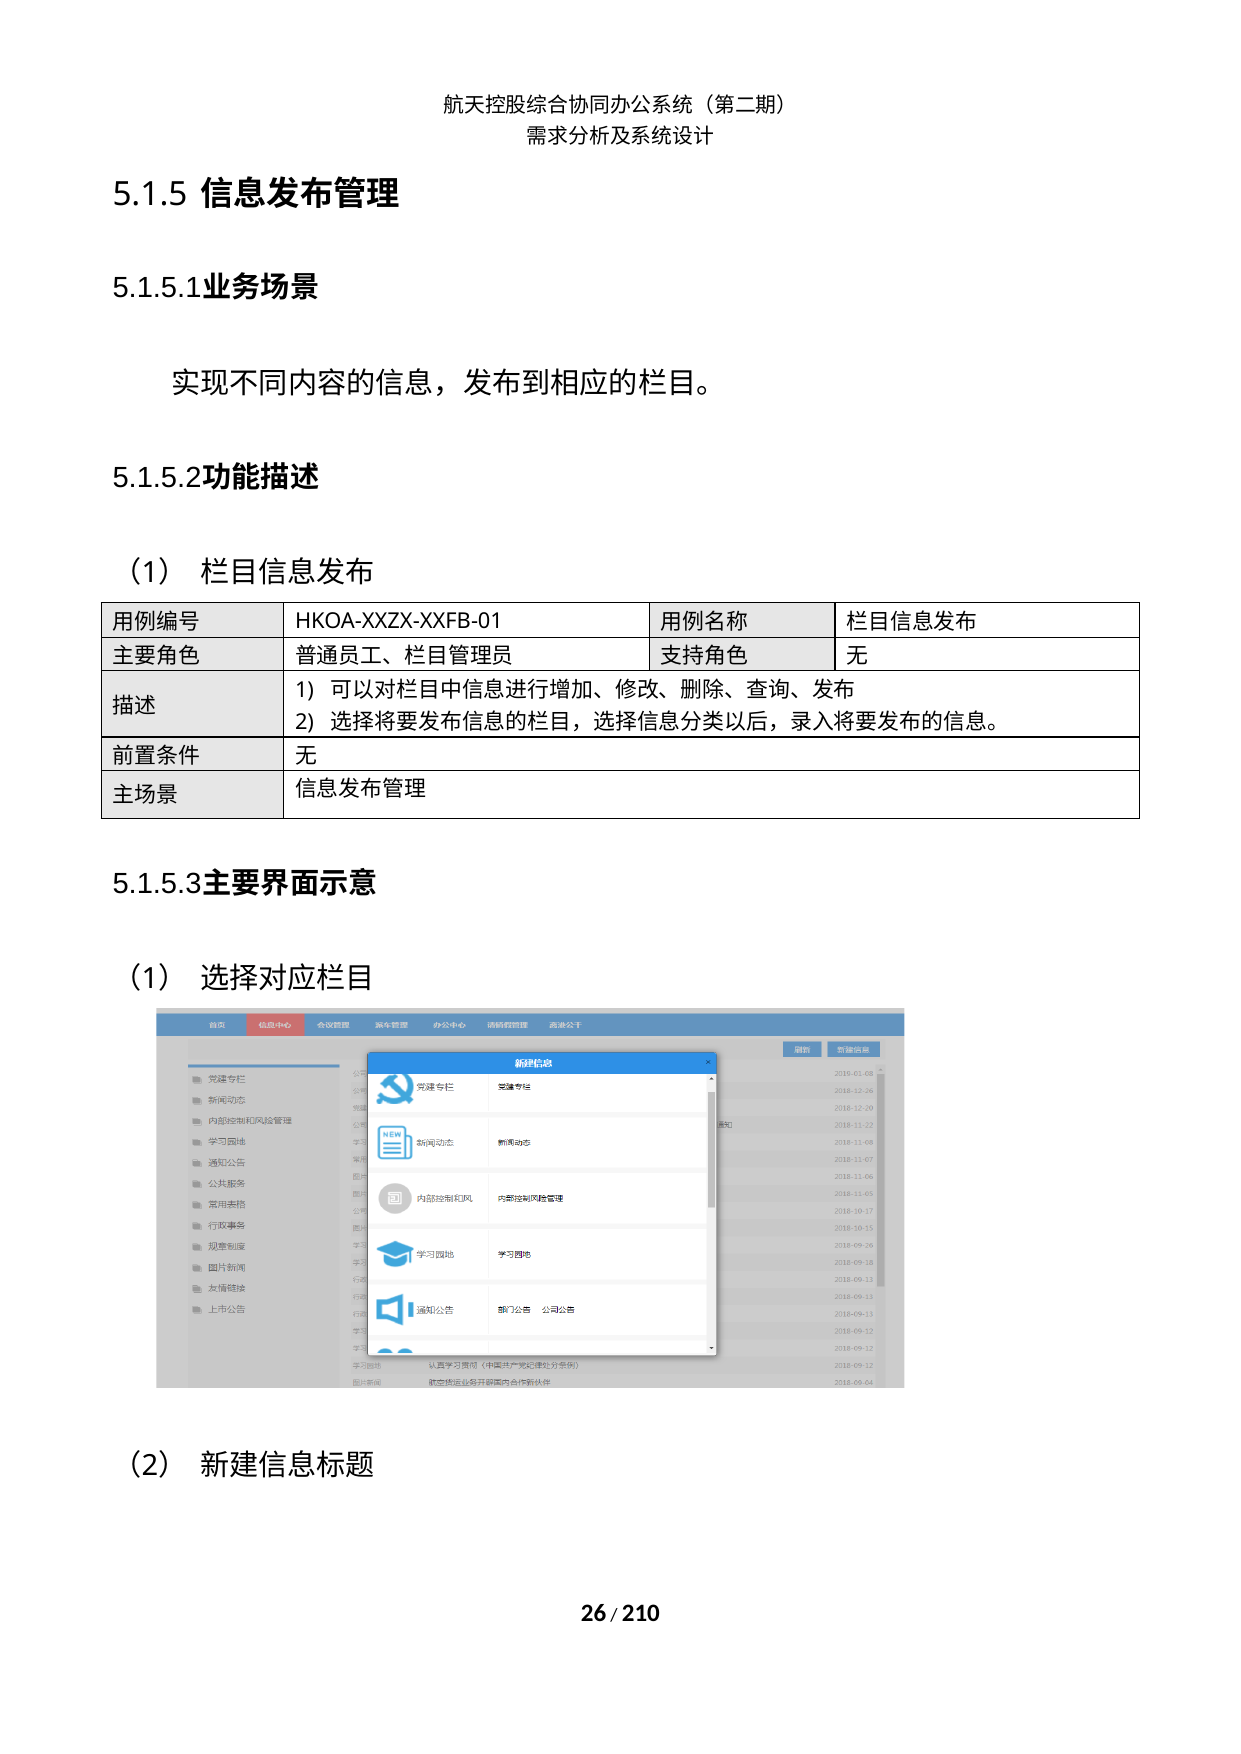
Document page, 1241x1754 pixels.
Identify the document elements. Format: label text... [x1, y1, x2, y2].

table_header 栏目信息发布 [836, 603, 1139, 637]
list 新建信息标题 [112, 1431, 1128, 1496]
table_cell 前置条件 [102, 738, 283, 770]
table_cell 信息发布管理 [284, 771, 1139, 818]
table_header 用例编号 [102, 603, 283, 637]
text 实现不同内容的信息，发布到相应的栏目。 [112, 348, 1128, 413]
table_header 用例名称 [650, 603, 834, 637]
table_cell 可以对栏目中信息进行增加、修改、删除、查询、发布 选择将要发布信息的栏目，选择信息分类以后，录入将要发布的信息。 [284, 671, 1139, 736]
table_cell 描述 [102, 671, 283, 736]
subtitle 业务场景 [112, 253, 1128, 318]
subtitle 信息发布管理 [112, 158, 1128, 223]
table_cell 主场景 [102, 771, 283, 818]
table_cell 普通员工、栏目管理员 [284, 638, 649, 670]
subtitle 主要界面示意 [112, 848, 1128, 913]
list 选择对应栏目 [112, 943, 1128, 1008]
subtitle 功能描述 [112, 442, 1128, 507]
table_cell 主要角色 [102, 638, 283, 670]
table_cell 无 [284, 738, 1139, 770]
table_header HKOA-XXZX-XXFB-01 [284, 603, 649, 637]
list 栏目信息发布 [112, 537, 1128, 602]
table_cell 无 [836, 638, 1139, 670]
picture [156, 1008, 905, 1388]
table_cell 支持角色 [650, 638, 834, 670]
